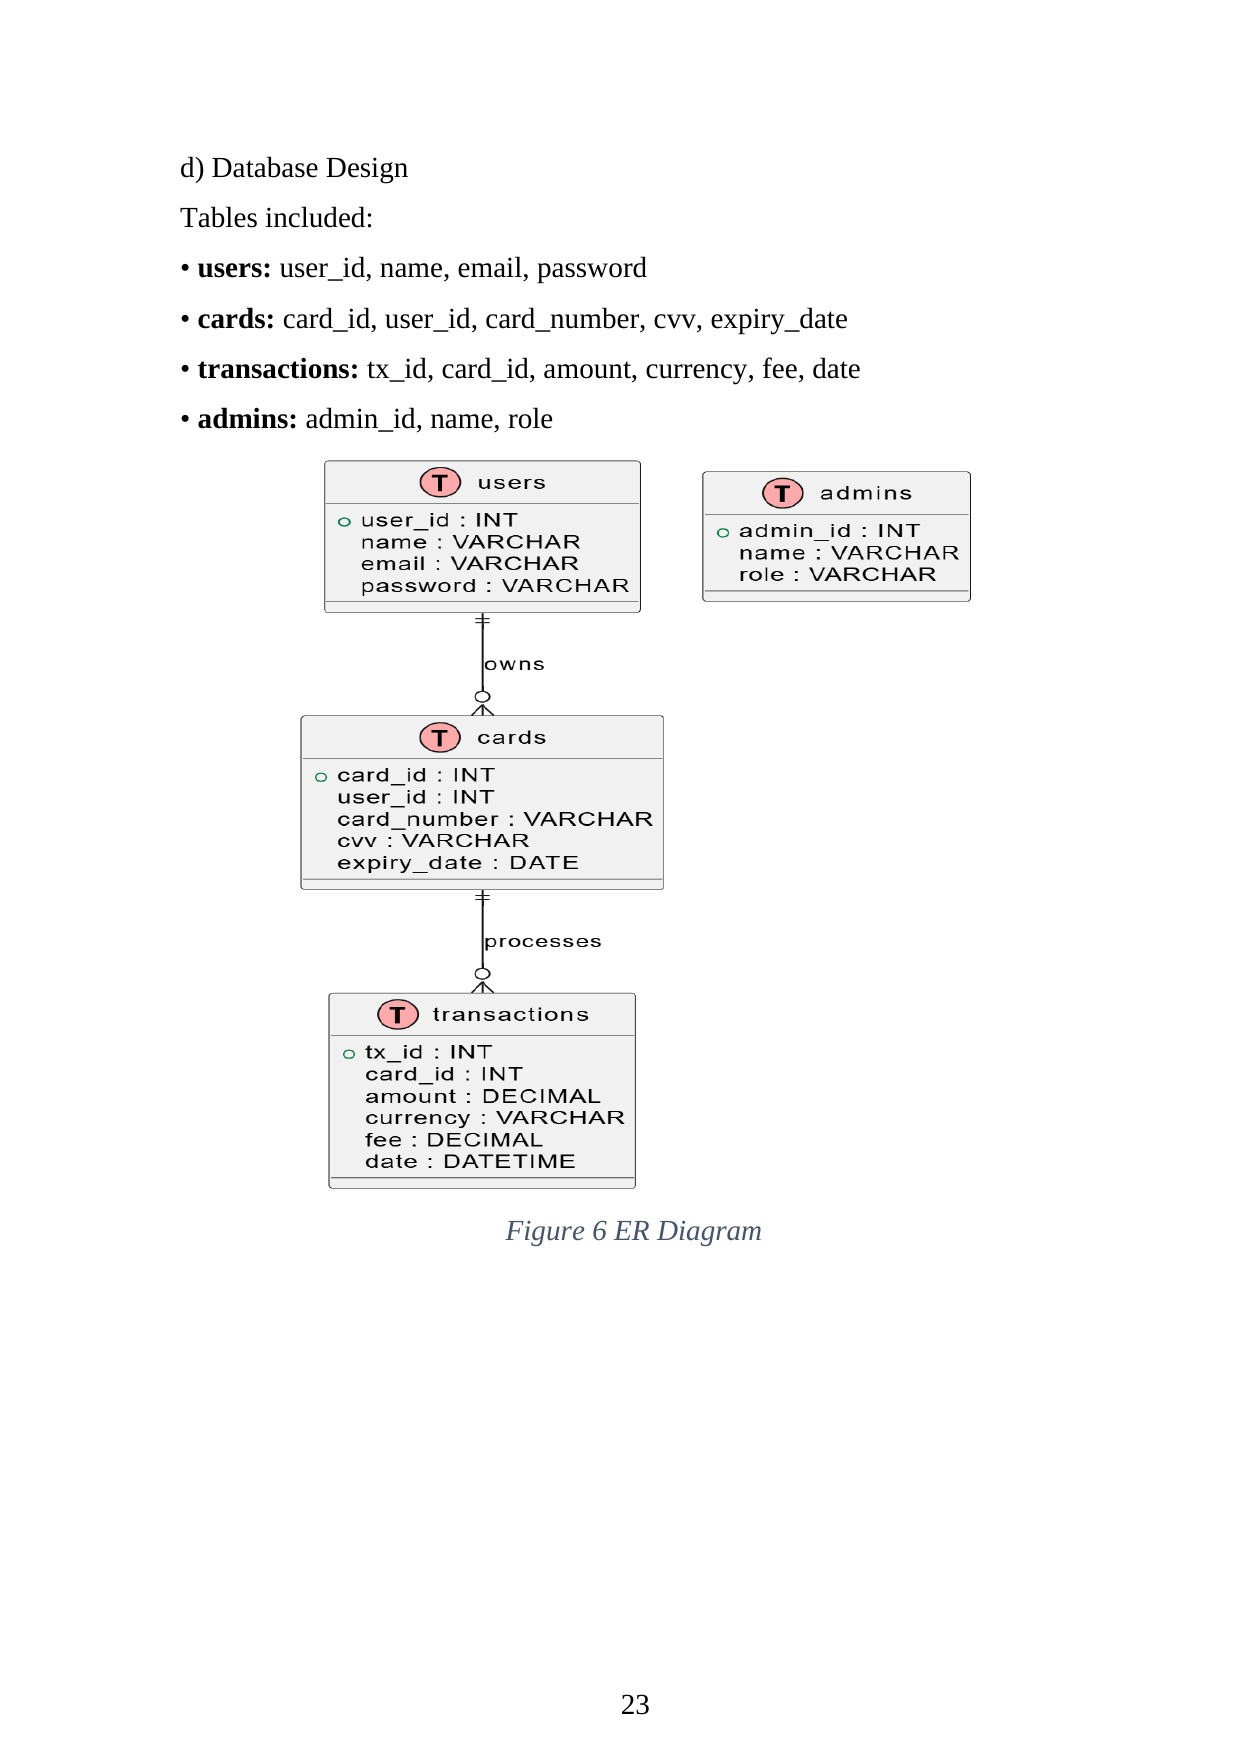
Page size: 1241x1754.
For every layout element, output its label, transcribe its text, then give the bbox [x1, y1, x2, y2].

text Figure 6 ER Diagram [180, 1213, 1090, 1247]
text • transactions: tx_id, card_id, amount, currency, fee, date [180, 351, 1090, 385]
text • cards: card_id, user_id, card_number, cvv, expiry_date [180, 301, 1090, 334]
picture [288, 451, 982, 1197]
text Tables included: [180, 200, 1090, 234]
text d) Database Design [180, 150, 1090, 183]
text • admins: admin_id, name, role [180, 402, 1090, 435]
text • users: user_id, name, email, password [180, 251, 1090, 284]
